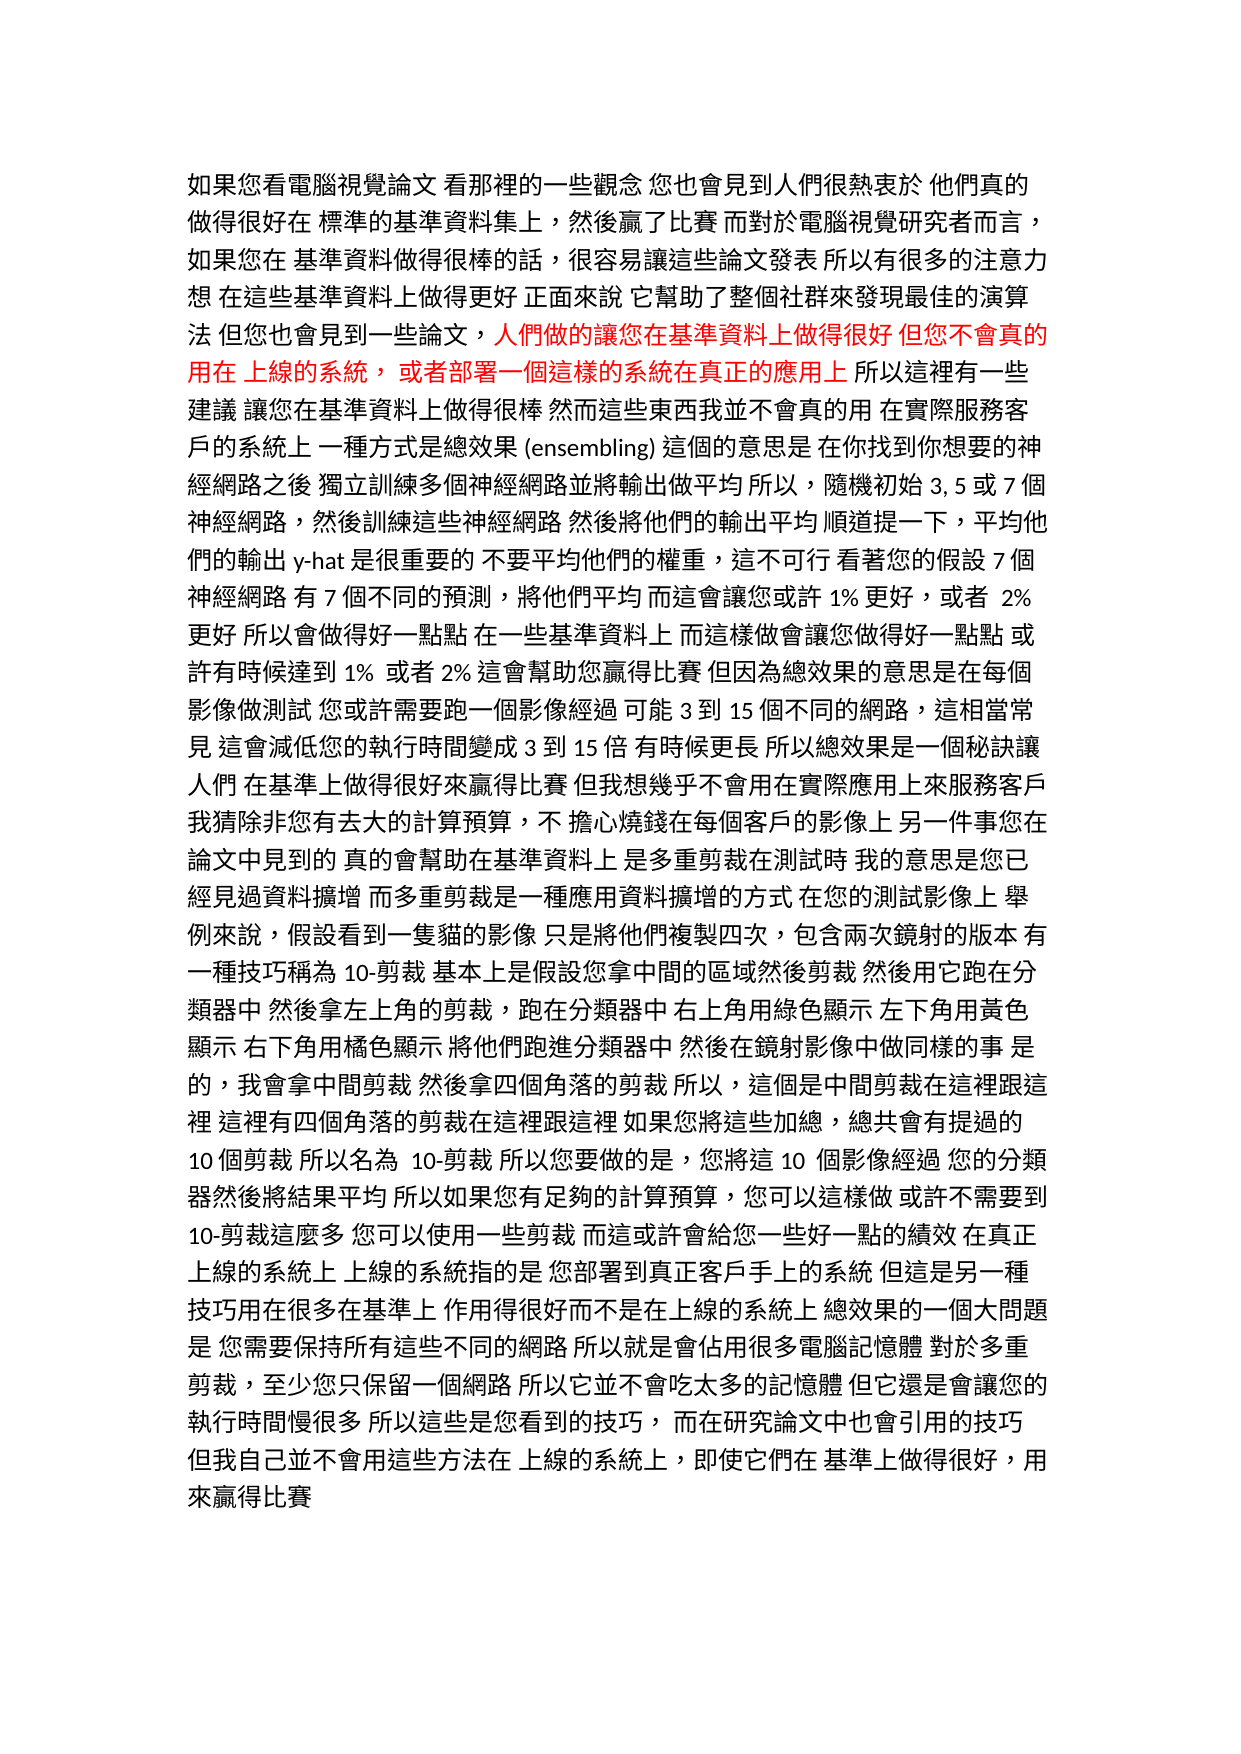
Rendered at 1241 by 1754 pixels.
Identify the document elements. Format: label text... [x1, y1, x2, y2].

text 如果您看電腦視覺論文 看那裡的一些觀念 您也會見到人們很熱衷於 他們真的做得很好在 標準的基準資料集上，然後贏了比賽 而對於電腦視覺研究者而言，如果您在 基準資料做得很棒的話，很容易讓這些論文發表 所以有很多的注意力想 在這些基準資料上做得更好 正面來說 它幫助了整個社群來發現最佳的演算法 但您也會見到一些論文，人們做的讓您在基準資料上做得很好 但您不會真的用在 上線的系統， 或者部署一個這樣的系統在真正的應用上 所以這裡有一些建議 讓您在基準資料上做得很棒 然而這些東西我並不會真的用 在實際服務客戶的系統上 一種方式是總效果 (ensembling) 這個的意思是 在你找到你想要的神經網路之後 獨立訓練多個神經網路並將輸出做平均 所以，隨機初始 3, 5 或 7 個神經網路，然後訓練這些神經網路 然後將他們的輸出平均 順道提一下，平均他們的輸出 y-hat 是很重要的 不要平均他們的權重，這不可行 看著您的假設 7 個神經網路 有 7 個不同的預測，將他們平均 而這會讓您或許 1% 更好，或者 2% 更好 所以會做得好一點點 在一些基準資料上 而這樣做會讓您做得好一點點 或許有時候達到 1% 或者 2% 這會幫助您贏得比賽 但因為總效果的意思是在每個影像做測試 您或許需要跑一個影像經過 可能 3 到 15 個不同的網路，這相當常見 這會減低您的執行時間變成 3 到 15 倍 有時候更長 所以總效果是一個秘訣讓人們 在基準上做得很好來贏得比賽 但我想幾乎不會用在實際應用上來服務客戶 我猜除非您有去大的計算預算，不 擔心燒錢在每個客戶的影像上 另一件事您在論文中見到的 真的會幫助在基準資料上 是多重剪裁在測試時 我的意思是您已經見過資料擴增 而多重剪裁是一種應用資料擴增的方式 在您的測試影像上 舉例來說，假設看到一隻貓的影像 只是將他們複製四次，包含兩次鏡射的版本 有一種技巧稱為 10-剪裁 基本上是假設您拿中間的區域然後剪裁 然後用它跑在分類器中 然後拿左上角的剪裁，跑在分類器中 右上角用綠色顯示 左下角用黃色顯示 右下角用橘色顯示 將他們跑進分類器中 然後在鏡射影像中做同樣的事 是的，我會拿中間剪裁 然後拿四個角落的剪裁 所以，這個是中間剪裁在這裡跟這裡 這裡有四個角落的剪裁在這裡跟這裡 如果您將這些加總，總共會有提過的 10 個剪裁 所以名為 10-剪裁 所以您要做的是，您將這 10 個影像經過 您的分類器然後將結果平均 所以如果您有足夠的計算預算，您可以這樣做 或許不需要到 10-剪裁這麼多 您可以使用一些剪裁 而這或許會給您一些好一點的績效 在真正上線的系統上 上線的系統指的是 您部署到真正客戶手上的系統 但這是另一種技巧用在很多在基準上 作用得很好而不是在上線的系統上 總效果的一個大問題是 您需要保持所有這些不同的網路 所以就是會佔用很多電腦記憶體 對於多重剪裁，至少您只保留一個網路 所以它並不會吃太多的記憶體 但它還是會讓您的執行時間慢很多 所以這些是您看到的技巧， 而在研究論文中也會引用的技巧 但我自己並不會用這些方法在 上線的系統上，即使它們在 基準上做得很好，用來贏得比賽 [187, 164, 1053, 1514]
